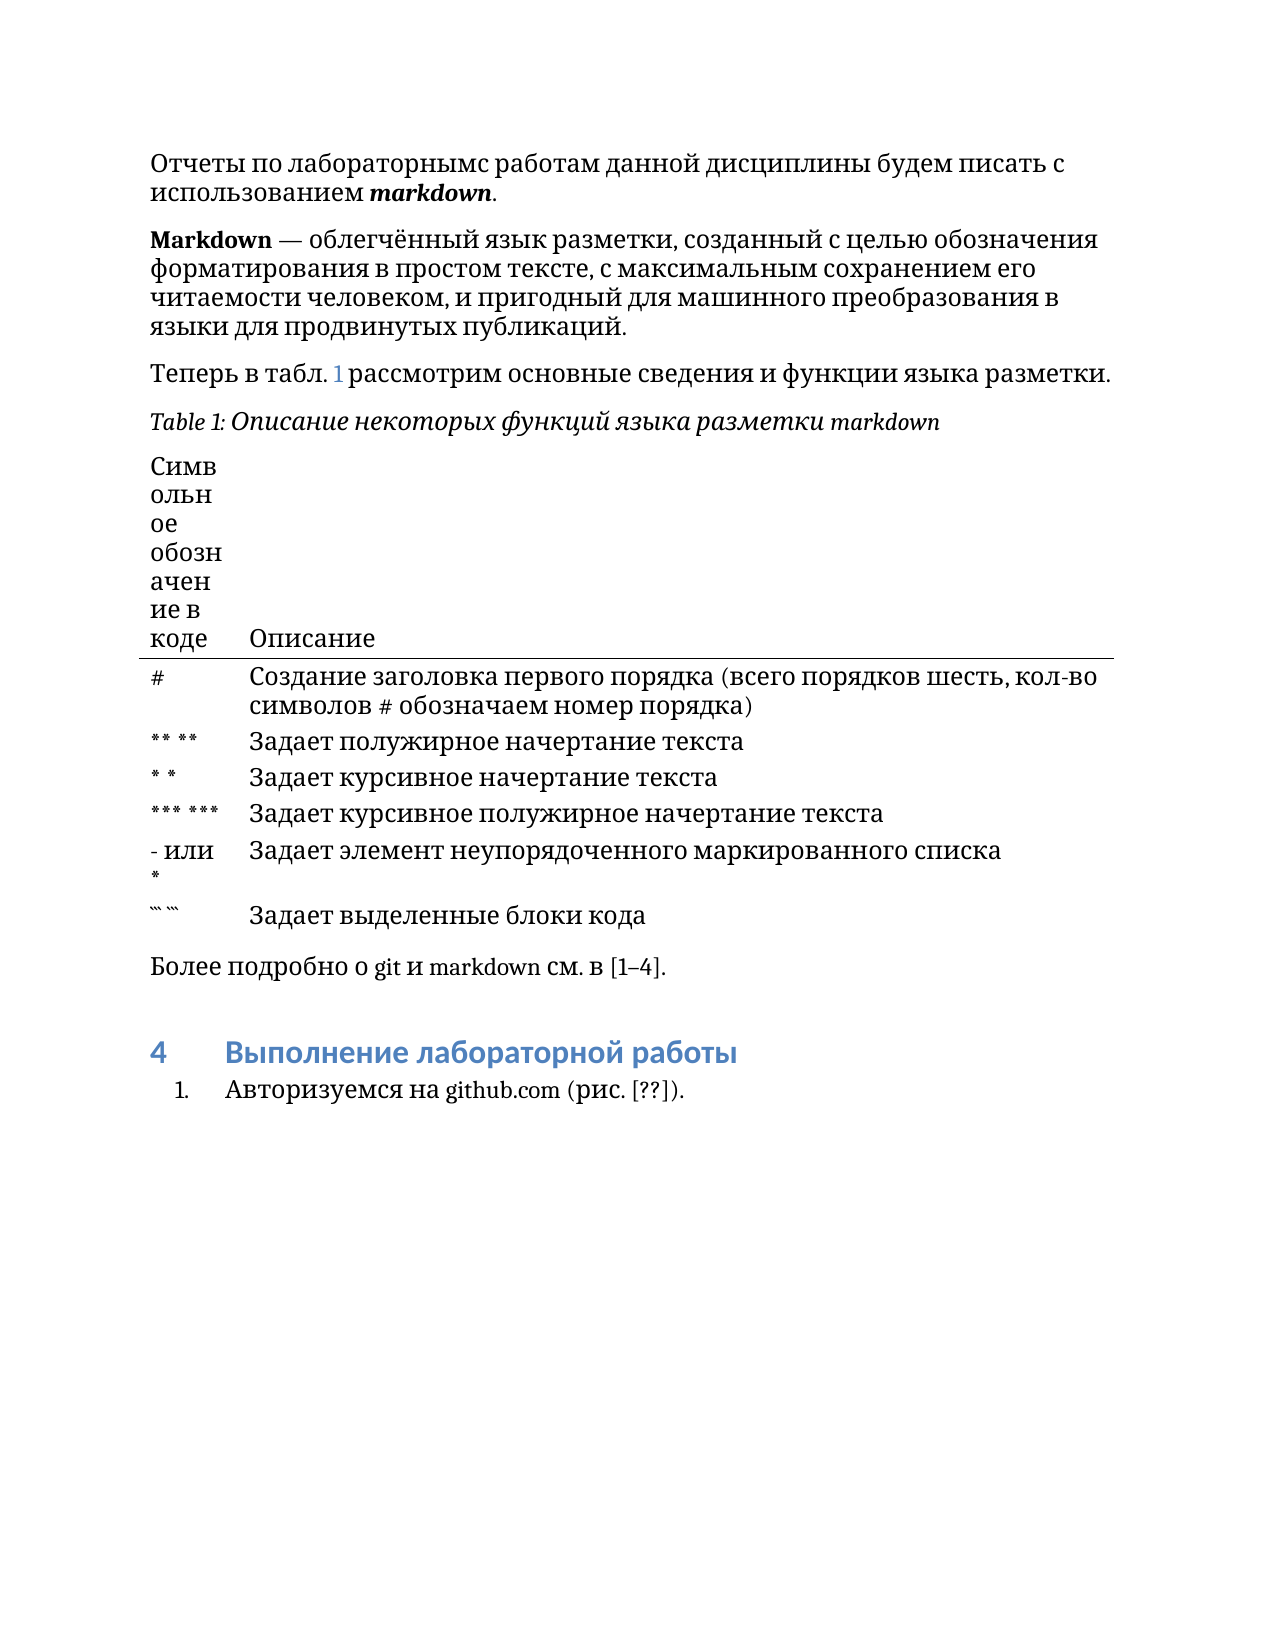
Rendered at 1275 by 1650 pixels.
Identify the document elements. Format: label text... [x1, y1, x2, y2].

text Теперь в табл. 1 рассмотрим основные сведения и функции языка разметки. [150, 360, 1125, 389]
table_cell ** ** [139, 724, 238, 760]
list Авторизуемся на github.com (рис. [??]). [175, 1076, 1125, 1105]
table_header Описание [238, 449, 1114, 657]
table_cell Создание заголовка первого порядка (всего порядков шесть, кол-во символов # обозначаем номер порядка) [238, 659, 1114, 724]
table_cell Задает курсивное начертание текста [238, 760, 1114, 797]
table_cell *** *** [139, 797, 238, 833]
text Markdown — облегчённый язык разметки, созданный с целью обозначения форматирования в простом тексте, с максимальным сохранением его читаемости человеком, и пригодный для машинного преобразования в языки для продвинутых публикаций. [150, 226, 1125, 341]
table_cell # [139, 659, 238, 724]
table_cell Задает курсивное полужирное начертание текста [238, 797, 1114, 833]
table_header Символьное обозначение в коде [139, 449, 238, 657]
table_cell Задает выделенные блоки кода [238, 898, 1114, 934]
text Более подробно о git и markdown см. в [1–4]. [150, 953, 1125, 982]
table_cell - или * [139, 833, 238, 898]
table_cell Задает полужирное начертание текста [238, 724, 1114, 760]
table_cell ``` ``` [139, 898, 238, 934]
table_cell * * [139, 760, 238, 797]
text Table 1: Описание некоторых функций языка разметки markdown [150, 407, 1125, 436]
table_cell Задает элемент неупорядоченного маркированного списка [238, 833, 1114, 898]
text Отчеты по лабораторнымс работам данной дисциплины будем писать с использованием markdown. [150, 150, 1125, 207]
subtitle 4 Выполнение лабораторной работы [150, 1032, 1125, 1072]
